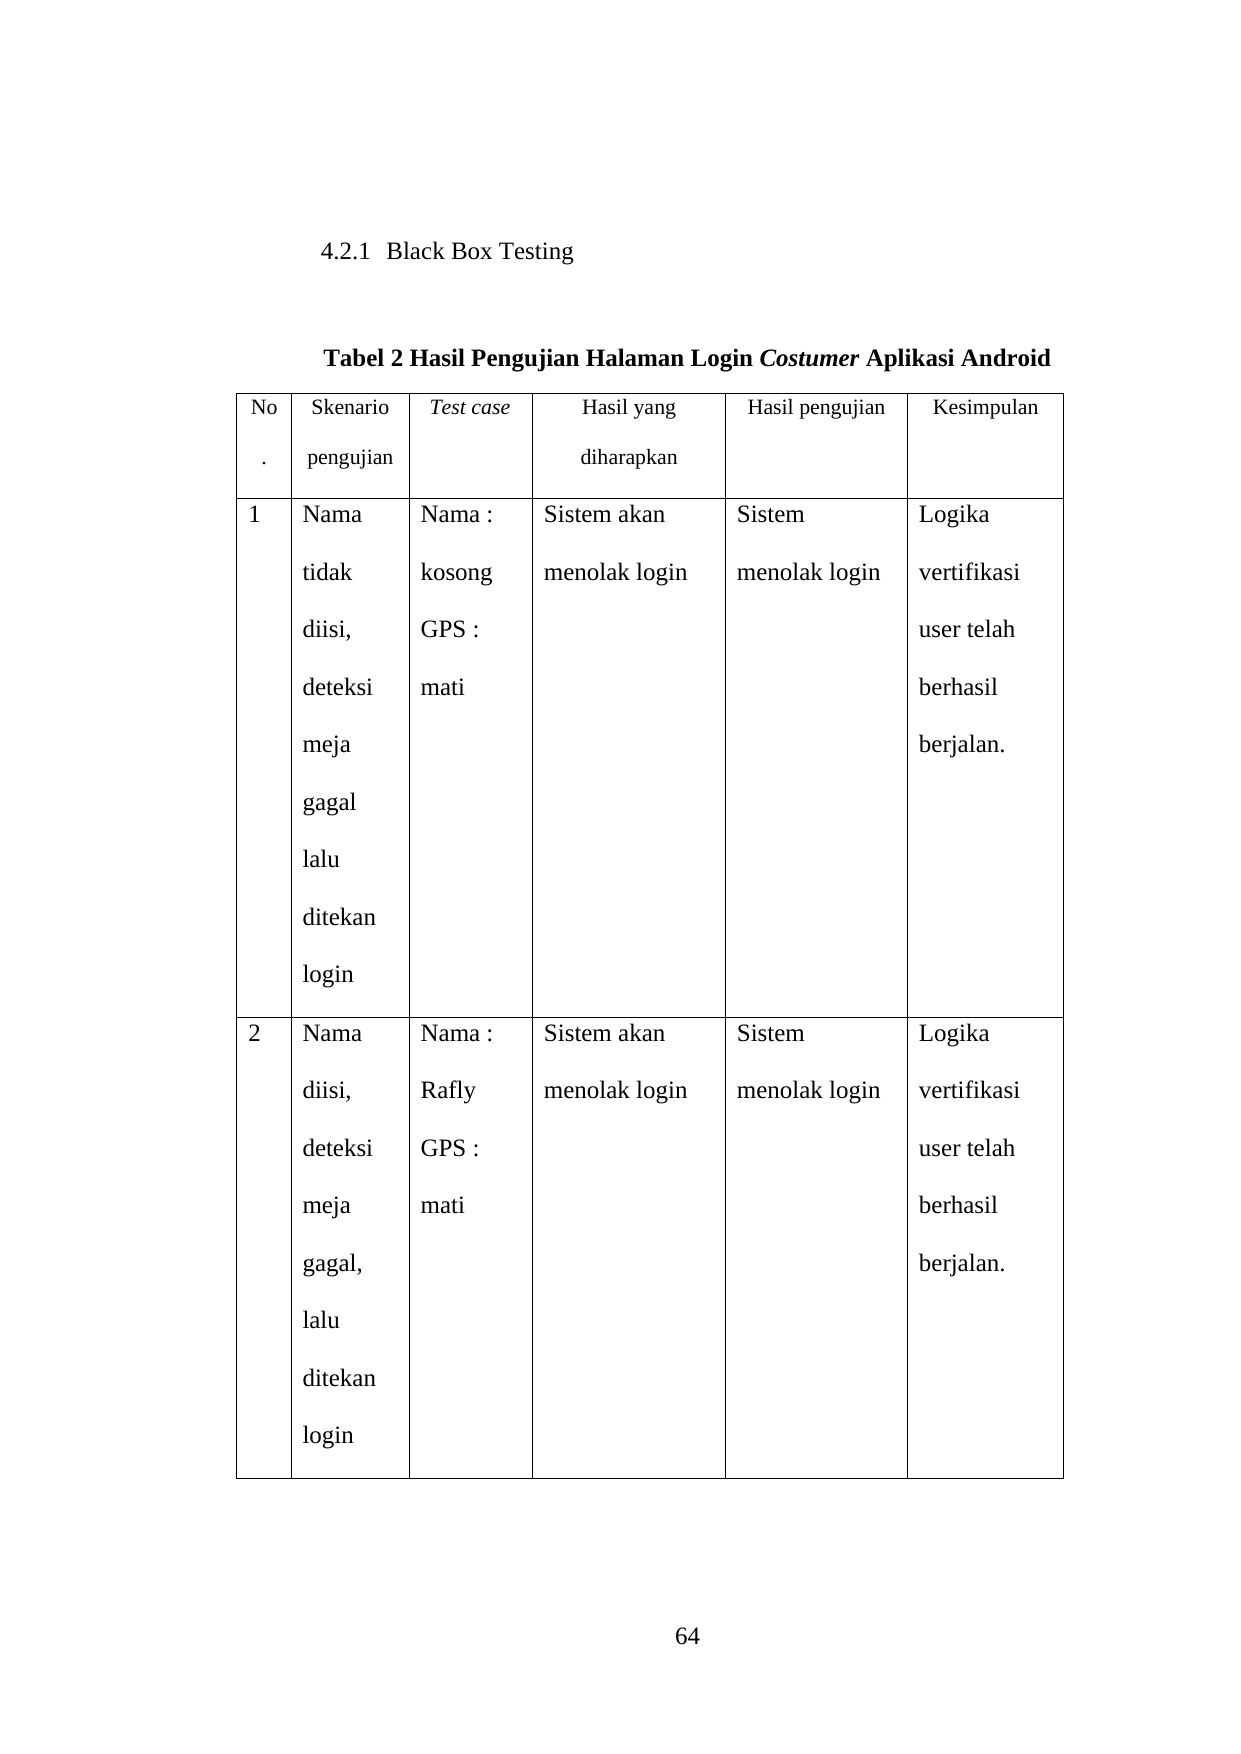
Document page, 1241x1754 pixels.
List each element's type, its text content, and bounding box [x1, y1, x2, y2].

table_cell Sistem menolak login [726, 1018, 907, 1478]
text Black Box Testing [321, 236, 1063, 265]
table_cell Logika vertifikasi user telah berhasil berjalan. [908, 1018, 1063, 1478]
table_cell Nama tidak diisi, deteksi meja gagal lalu ditekan login [292, 499, 409, 1017]
table_header Hasil yang diharapkan [533, 394, 725, 498]
table_cell Logika vertifikasi user telah berhasil berjalan. [908, 499, 1063, 1017]
table_cell Nama diisi, deteksi meja gagal, lalu ditekan login [292, 1018, 409, 1478]
table_cell 2 [237, 1018, 291, 1478]
table_cell Nama : kosong GPS : mati [410, 499, 532, 1017]
table_cell Sistem akan menolak login [533, 499, 725, 1017]
table_header Skenario pengujian [292, 394, 409, 498]
table_cell Sistem menolak login [726, 499, 907, 1017]
table_header Kesimpulan [908, 394, 1063, 498]
table_cell Nama : Rafly GPS : mati [410, 1018, 532, 1478]
table_cell 1 [237, 499, 291, 1017]
text Tabel 2 Hasil Pengujian Halaman Login Costumer Aplikasi Android [236, 343, 1063, 372]
table_header Test case [410, 394, 532, 498]
table_header No. [237, 394, 291, 498]
table_cell Sistem akan menolak login [533, 1018, 725, 1478]
table_header Hasil pengujian [726, 394, 907, 498]
